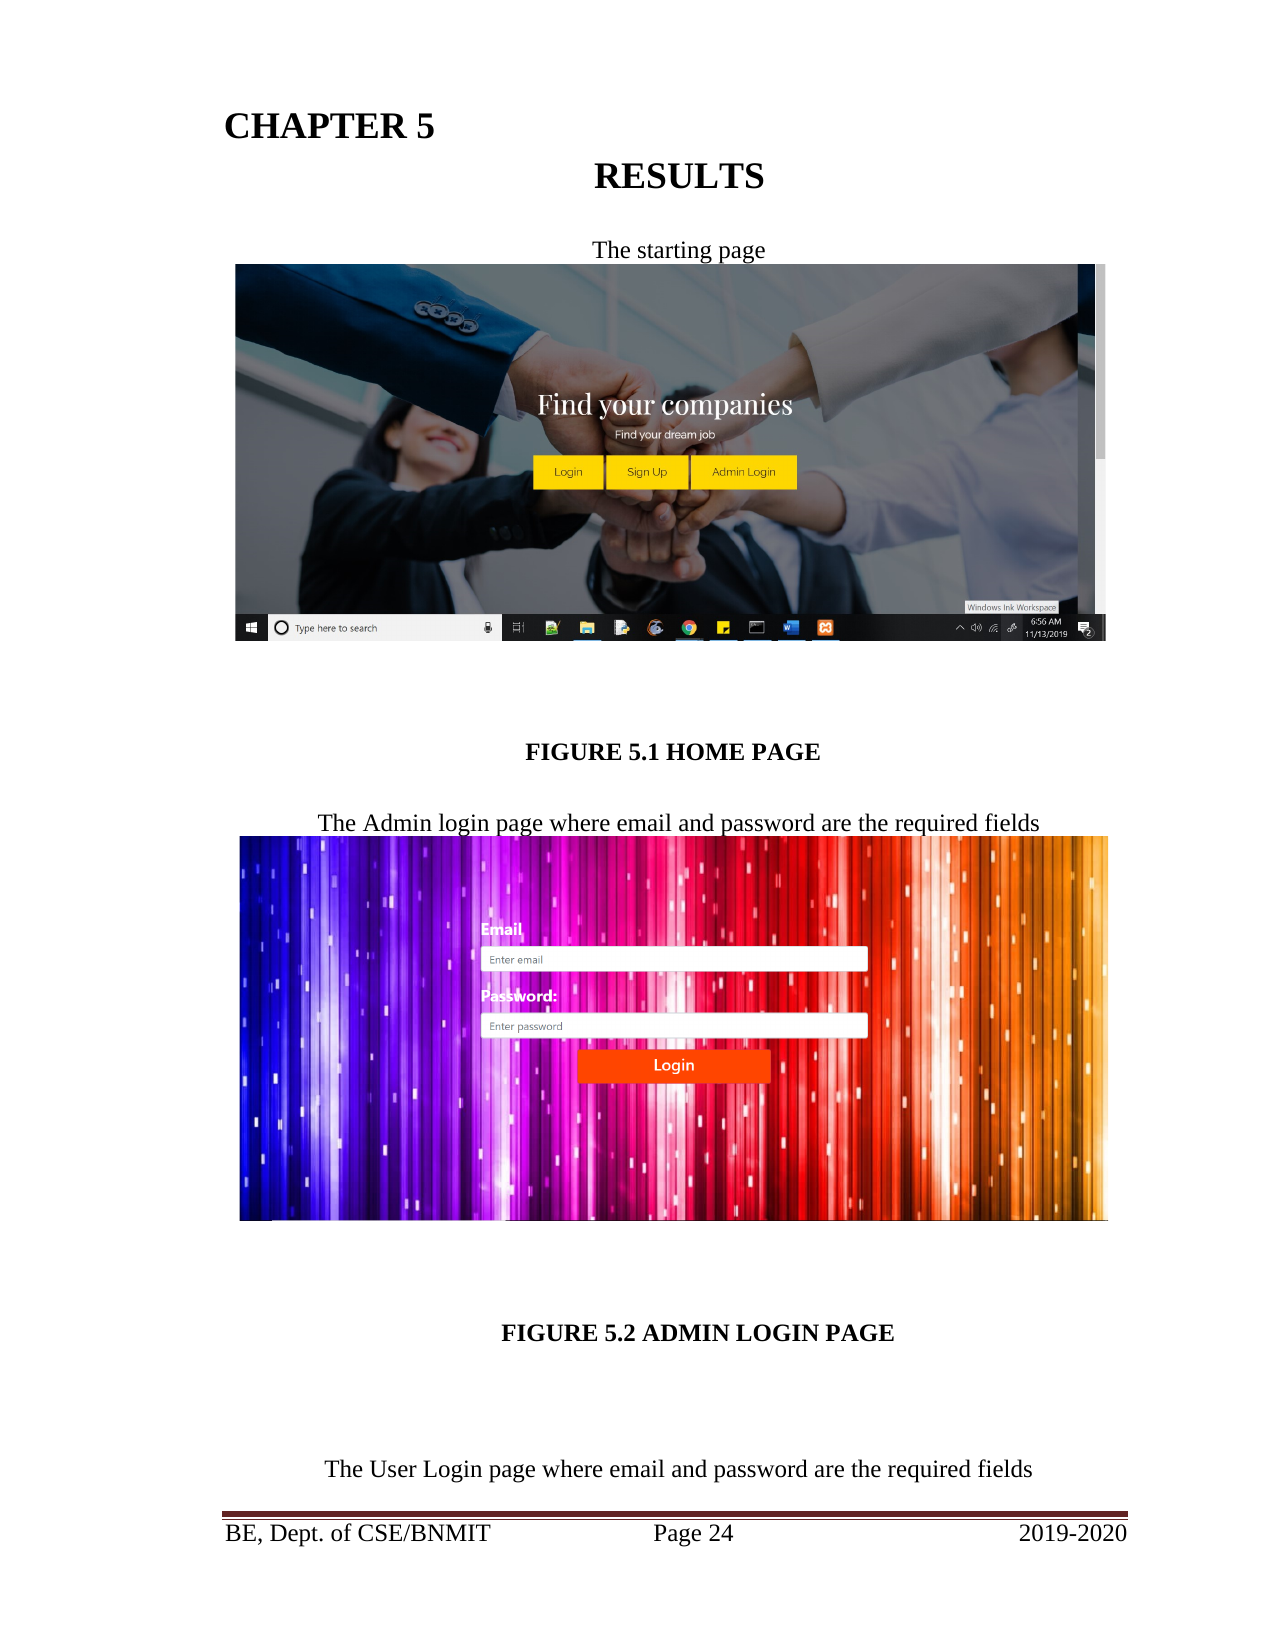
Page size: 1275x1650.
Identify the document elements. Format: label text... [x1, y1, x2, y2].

subtitle FIGURE 5.2 ADMIN LOGIN PAGE [451, 1318, 1133, 1347]
text The Admin login page where email and password are the required fields [225, 808, 1132, 837]
picture [235, 264, 1106, 641]
subtitle FIGURE 5.1 HOME PAGE [525, 737, 1133, 766]
subtitle RESULTS [225, 154, 1133, 197]
text The User Login page where email and password are the required fields [225, 1454, 1132, 1483]
text The starting page [225, 236, 1132, 264]
subtitle CHAPTER 5 [223, 103, 1133, 146]
picture [239, 836, 1109, 1221]
